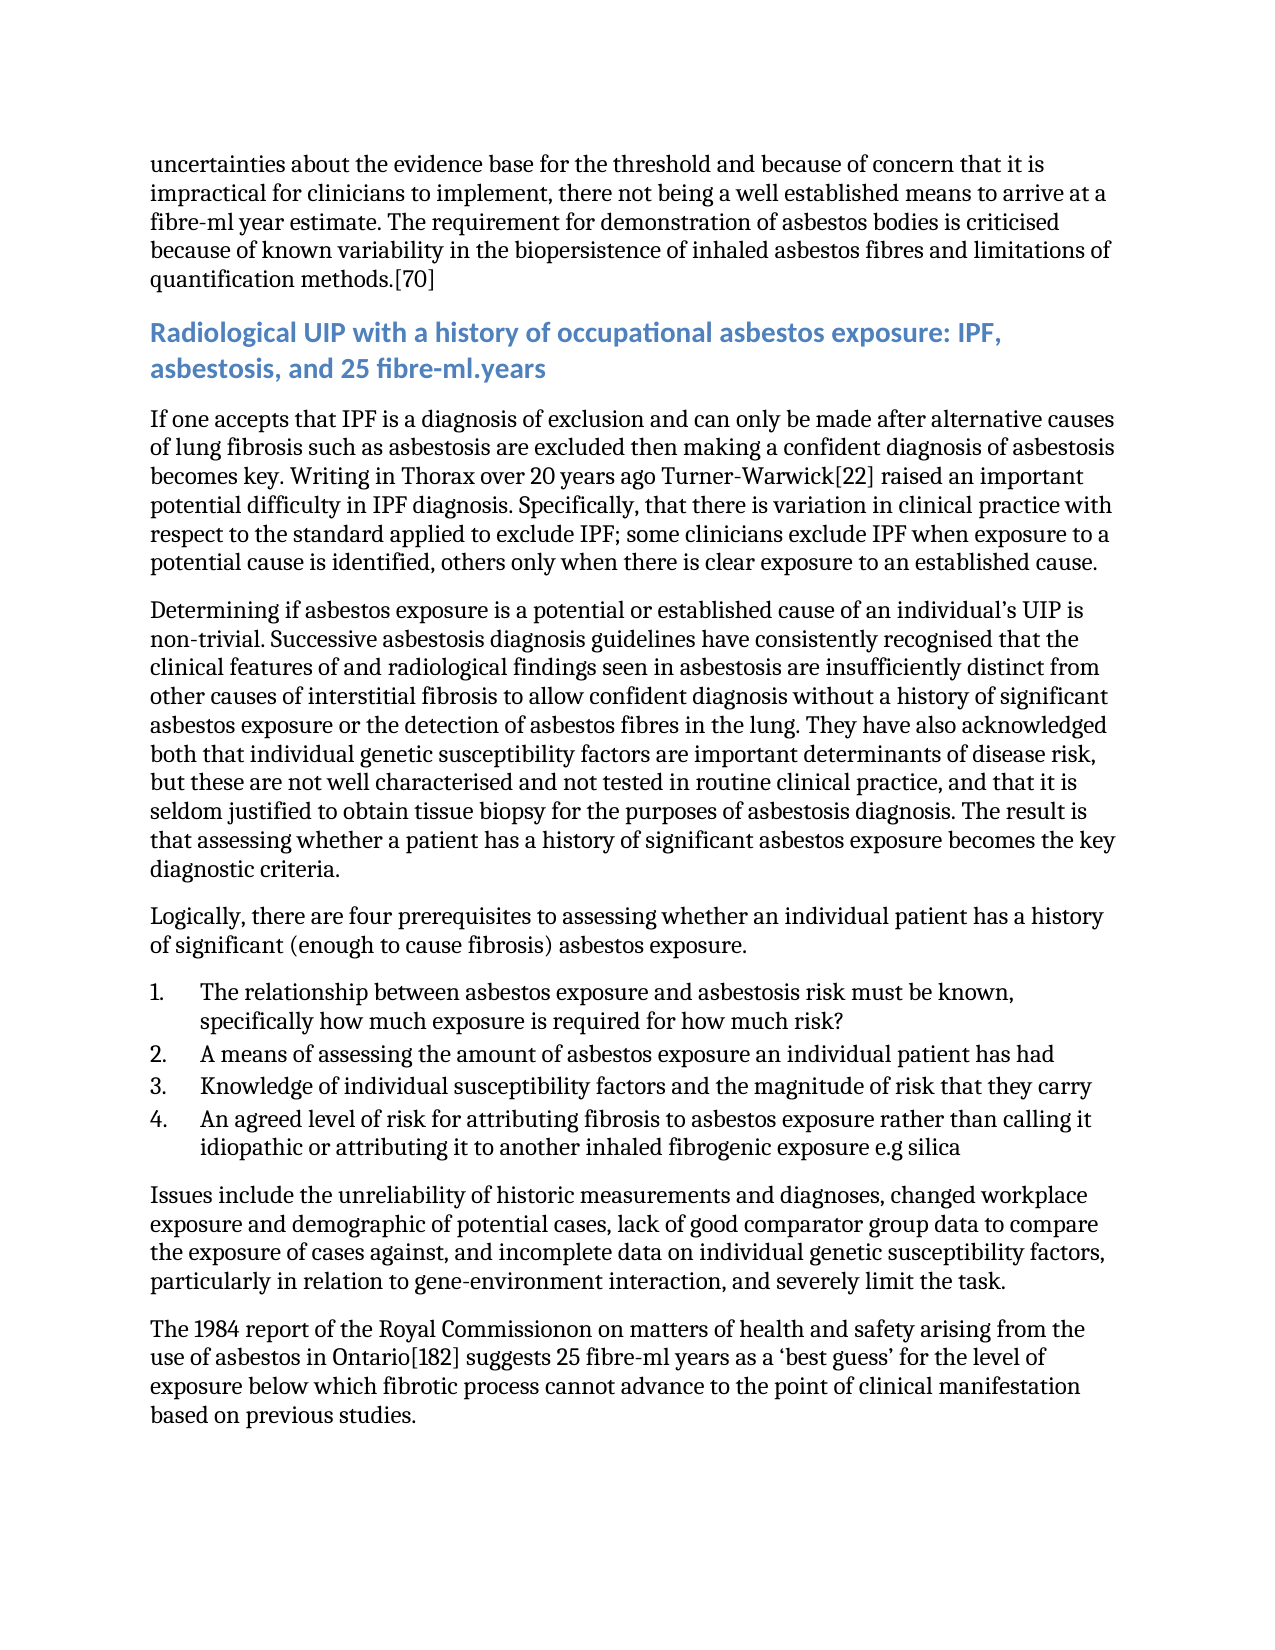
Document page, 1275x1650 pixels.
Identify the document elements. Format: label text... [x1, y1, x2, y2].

text If one accepts that IPF is a diagnosis of exclusion and can only be made after alternative causes of lung fibrosis such as asbestosis are excluded then making a confident diagnosis of asbestosis becomes key. Writing in Thorax over 20 years ago Turner-Warwick[22] raised an important potential difficulty in IPF diagnosis. Specifically, that there is variation in clinical practice with respect to the standard applied to exclude IPF; some clinicians exclude IPF when exposure to a potential cause is identified, others only when there is clear exposure to an established cause. [150, 404, 1125, 577]
text Logically, there are four prerequisites to assessing whether an individual patient has a history of significant (enough to cause fibrosis) asbestos exposure. [150, 902, 1125, 959]
text The 1984 report of the Royal Commissionon on matters of health and safety arising from the use of asbestos in Ontario[182] suggests 25 fibre-ml years as a ‘best guess’ for the level of exposure below which fibrotic process cannot advance to the point of clinical manifestation based on previous studies. [150, 1314, 1125, 1429]
list A means of assessing the amount of asbestos exposure an individual patient has had [150, 1039, 1125, 1068]
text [150, 150, 1125, 294]
text Issues include the unreliability of historic measurements and diagnoses, changed workplace exposure and demographic of potential cases, lack of good comparator group data to compare the exposure of cases against, and incomplete data on individual genetic susceptibility factors, particularly in relation to gene-environment interaction, and severely limit the task. [150, 1181, 1125, 1296]
list Knowledge of individual susceptibility factors and the magnitude of risk that they carry [150, 1072, 1125, 1101]
list The relationship between asbestos exposure and asbestosis risk must be known, specifically how much exposure is required for how much risk? [150, 978, 1125, 1036]
text Determining if asbestos exposure is a potential or established cause of an individual’s UIP is non-trivial. Successive asbestosis diagnosis guidelines have consistently recognised that the clinical features of and radiological findings seen in asbestosis are insufficiently distinct from other causes of interstitial fibrosis to allow confident diagnosis without a history of significant asbestos exposure or the detection of asbestos fibres in the lung. They have also acknowledged both that individual genetic susceptibility factors are important determinants of disease risk, but these are not well characterised and not tested in routine clinical practice, and that it is seldom justified to obtain tissue biopsy for the purposes of asbestosis diagnosis. The result is that assessing whether a patient has a history of significant asbestos exposure becomes the key diagnostic criteria. [150, 596, 1125, 883]
list An agreed level of risk for attributing fibrosis to asbestos exposure rather than calling it idiopathic or attributing it to another inhaled fibrogenic exposure e.g silica [150, 1104, 1125, 1162]
subtitle Radiological UIP with a history of occupational asbestos exposure: IPF, asbestosis, and 25 fibre-ml.years [150, 314, 1125, 386]
